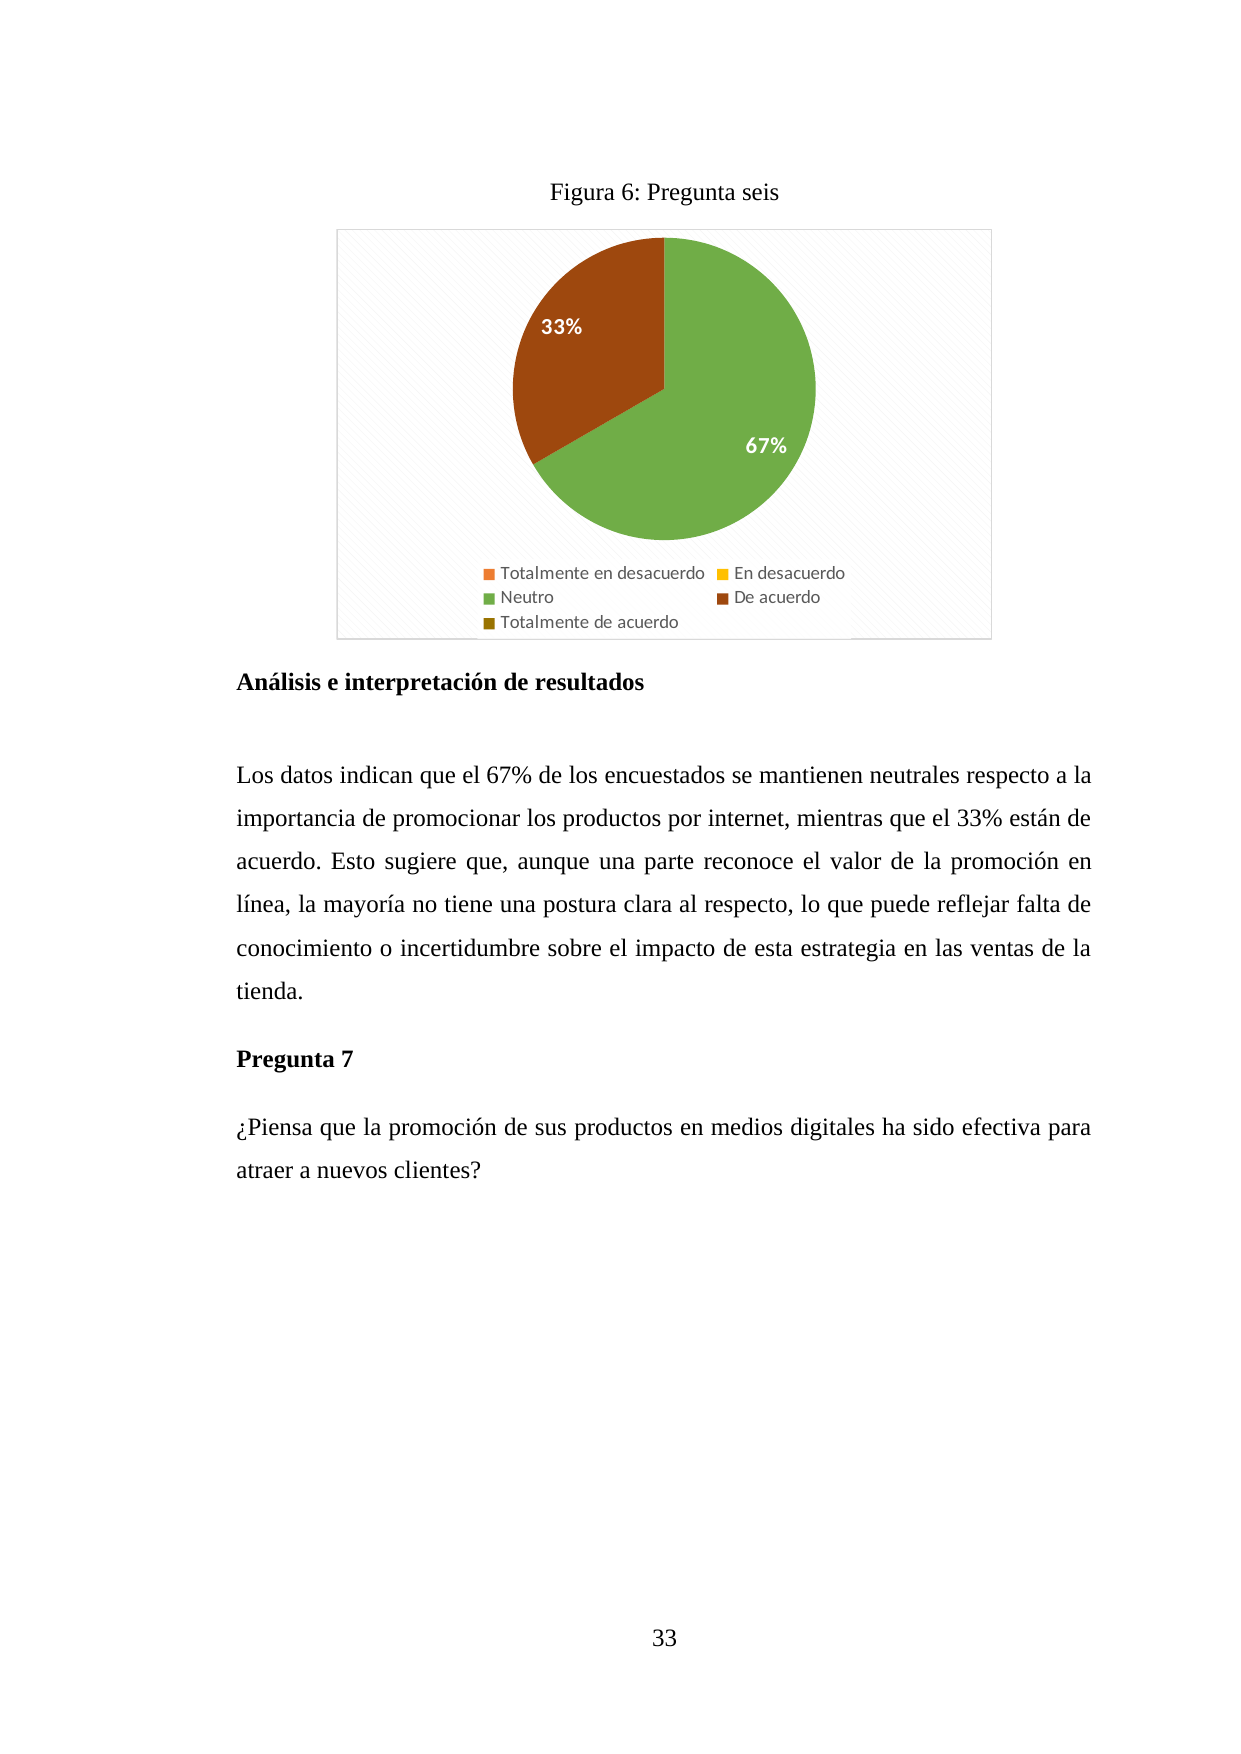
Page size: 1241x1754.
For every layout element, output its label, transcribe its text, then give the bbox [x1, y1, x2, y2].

text Figura 6: Pregunta seis [236, 177, 1092, 206]
text Análisis e interpretación de resultados [236, 667, 1092, 696]
text Pregunta 7 [236, 1044, 1092, 1073]
text Los datos indican que el 67% de los encuestados se mantienen neutrales respecto a la importancia de promocionar los productos por internet, mientras que el 33% están de acuerdo. Esto sugiere que, aunque una parte reconoce el valor de la promoción en línea, la mayoría no tiene una postura clara al respecto, lo que puede reflejar falta de conocimiento o incertidumbre sobre el impacto de esta estrategia en las ventas de la tienda. [236, 760, 1092, 1004]
text ¿Piensa que la promoción de sus productos en medios digitales ha sido efectiva para atraer a nuevos clientes? [236, 1112, 1092, 1184]
